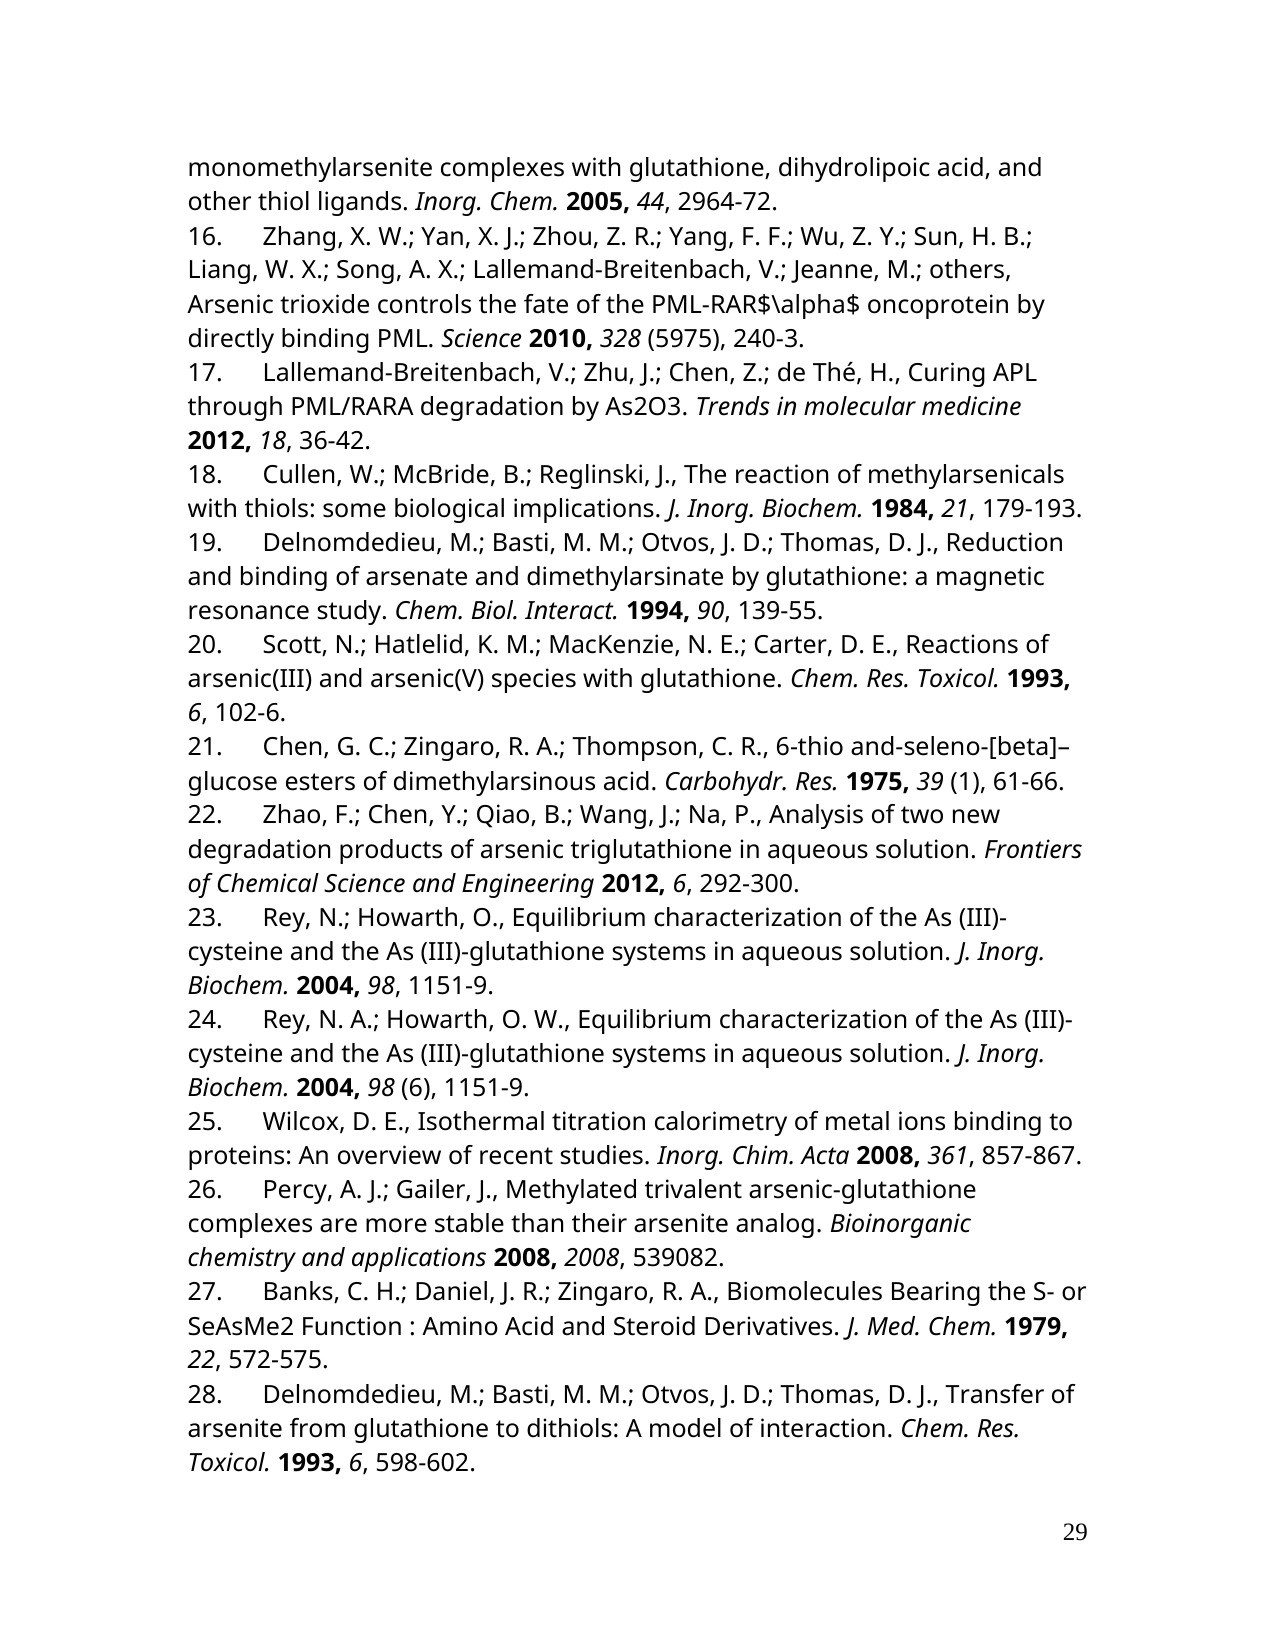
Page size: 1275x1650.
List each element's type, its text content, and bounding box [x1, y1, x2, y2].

text 19. Delnomdedieu, M.; Basti, M. M.; Otvos, J. D.; Thomas, D. J., Reduction and binding of arsenate and dimethylarsinate by glutathione: a magnetic resonance study. Chem. Biol. Interact. 1994, 90, 139-55. [187, 525, 1087, 627]
text 25. Wilcox, D. E., Isothermal titration calorimetry of metal ions binding to proteins: An overview of recent studies. Inorg. Chim. Acta 2008, 361, 857-867. [187, 1104, 1087, 1172]
text 20. Scott, N.; Hatlelid, K. M.; MacKenzie, N. E.; Carter, D. E., Reactions of arsenic(III) and arsenic(V) species with glutathione. Chem. Res. Toxicol. 1993, 6, 102-6. [187, 627, 1087, 729]
text 16. Zhang, X. W.; Yan, X. J.; Zhou, Z. R.; Yang, F. F.; Wu, Z. Y.; Sun, H. B.; Liang, W. X.; Song, A. X.; Lallemand-Breitenbach, V.; Jeanne, M.; others, Arsenic trioxide controls the fate of the PML-RAR$\alpha$ oncoprotein by directly binding PML. Science 2010, 328 (5975), 240-3. [187, 218, 1087, 354]
text 22. Zhao, F.; Chen, Y.; Qiao, B.; Wang, J.; Na, P., Analysis of two new degradation products of arsenic triglutathione in aqueous solution. Frontiers of Chemical Science and Engineering 2012, 6, 292-300. [187, 797, 1087, 899]
text 28. Delnomdedieu, M.; Basti, M. M.; Otvos, J. D.; Thomas, D. J., Transfer of arsenite from glutathione to dithiols: A model of interaction. Chem. Res. Toxicol. 1993, 6, 598-602. [187, 1376, 1087, 1478]
text 27. Banks, C. H.; Daniel, J. R.; Zingaro, R. A., Biomolecules Bearing the S- or SeAsMe2 Function : Amino Acid and Steroid Derivatives. J. Med. Chem. 1979, 22, 572-575. [187, 1274, 1087, 1376]
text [187, 150, 1087, 218]
text 23. Rey, N.; Howarth, O., Equilibrium characterization of the As (III)-cysteine and the As (III)-glutathione systems in aqueous solution. J. Inorg. Biochem. 2004, 98, 1151-9. [187, 899, 1087, 1002]
text 26. Percy, A. J.; Gailer, J., Methylated trivalent arsenic-glutathione complexes are more stable than their arsenite analog. Bioinorganic chemistry and applications 2008, 2008, 539082. [187, 1172, 1087, 1274]
text 24. Rey, N. A.; Howarth, O. W., Equilibrium characterization of the As (III)-cysteine and the As (III)-glutathione systems in aqueous solution. J. Inorg. Biochem. 2004, 98 (6), 1151-9. [187, 1002, 1087, 1104]
text 21. Chen, G. C.; Zingaro, R. A.; Thompson, C. R., 6-thio and-seleno-[beta]–glucose esters of dimethylarsinous acid. Carbohydr. Res. 1975, 39 (1), 61-66. [187, 729, 1087, 797]
text 18. Cullen, W.; McBride, B.; Reglinski, J., The reaction of methylarsenicals with thiols: some biological implications. J. Inorg. Biochem. 1984, 21, 179-193. [187, 457, 1087, 525]
text 17. Lallemand-Breitenbach, V.; Zhu, J.; Chen, Z.; de Thé, H., Curing APL through PML/RARA degradation by As2O3. Trends in molecular medicine 2012, 18, 36-42. [187, 354, 1087, 457]
